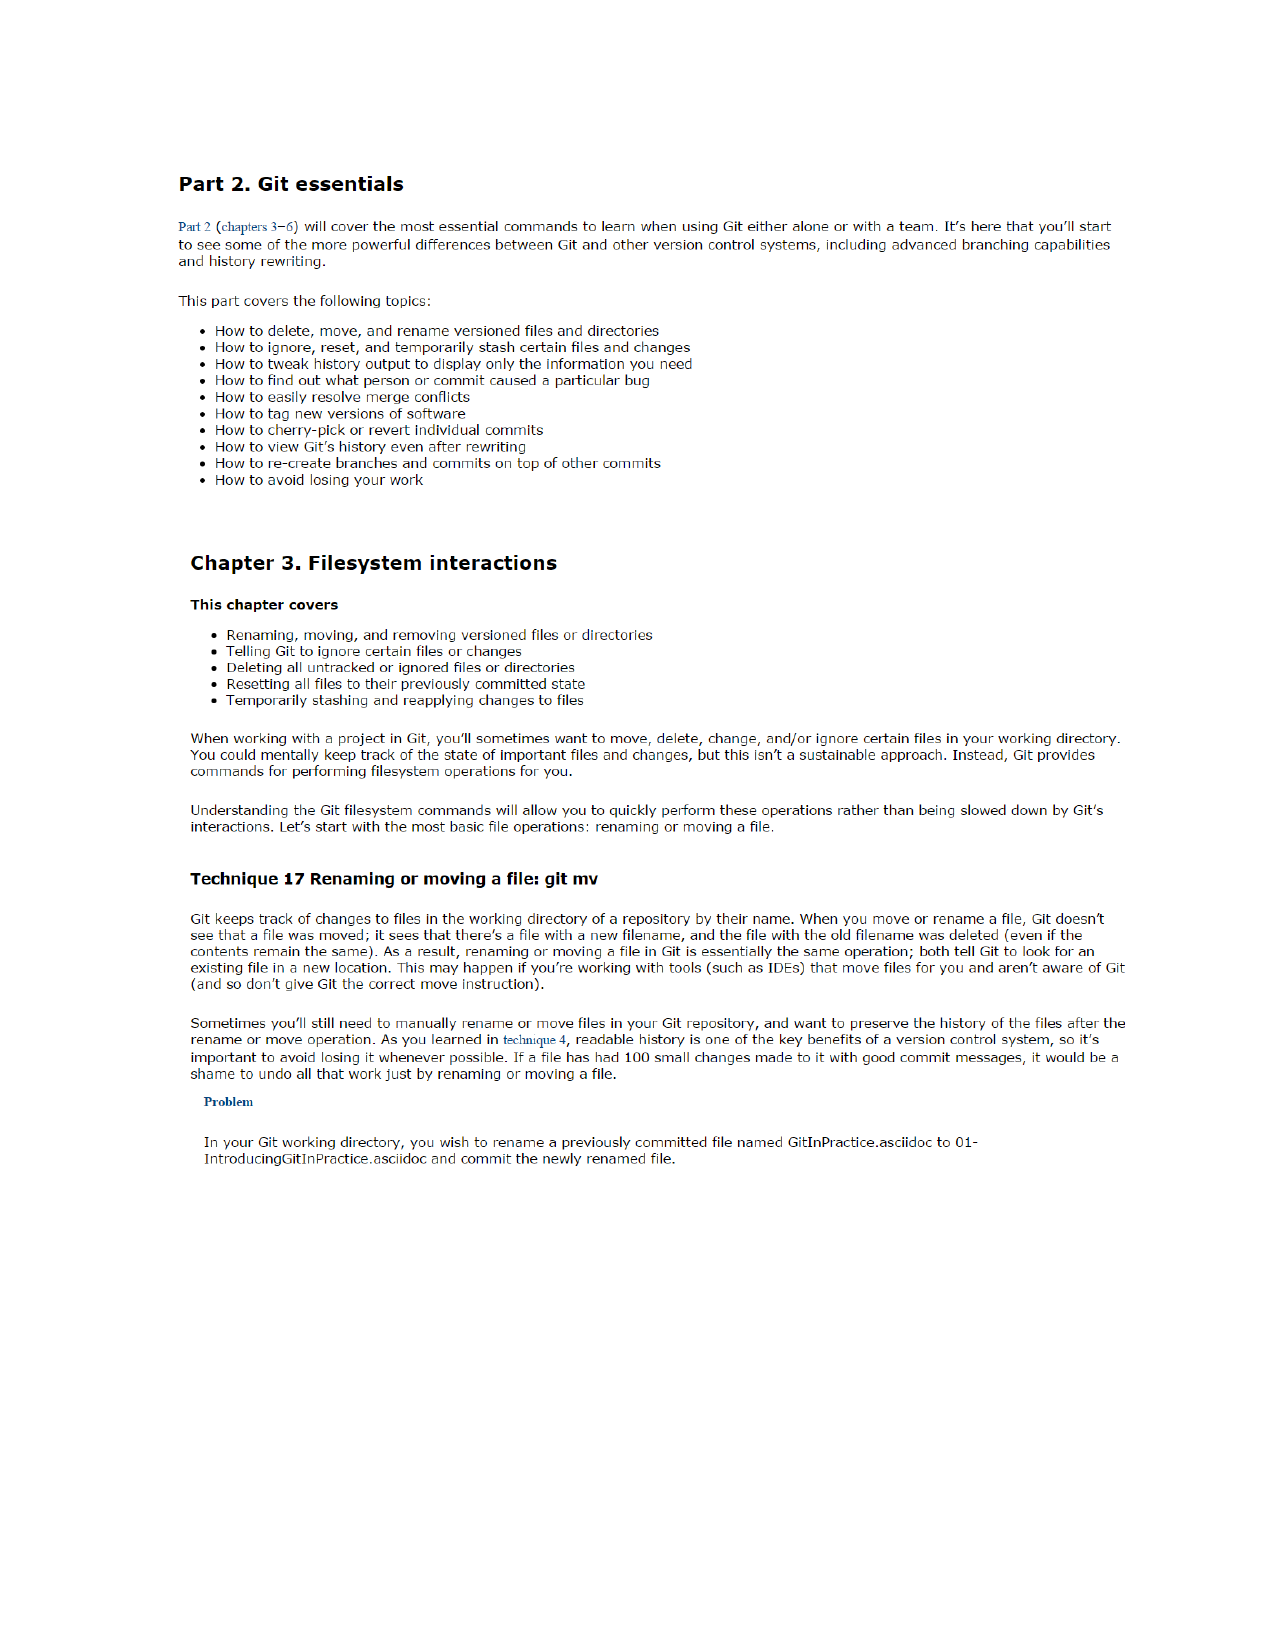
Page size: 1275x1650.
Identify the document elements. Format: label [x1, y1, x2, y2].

picture [150, 548, 1125, 1172]
picture [150, 150, 1125, 524]
